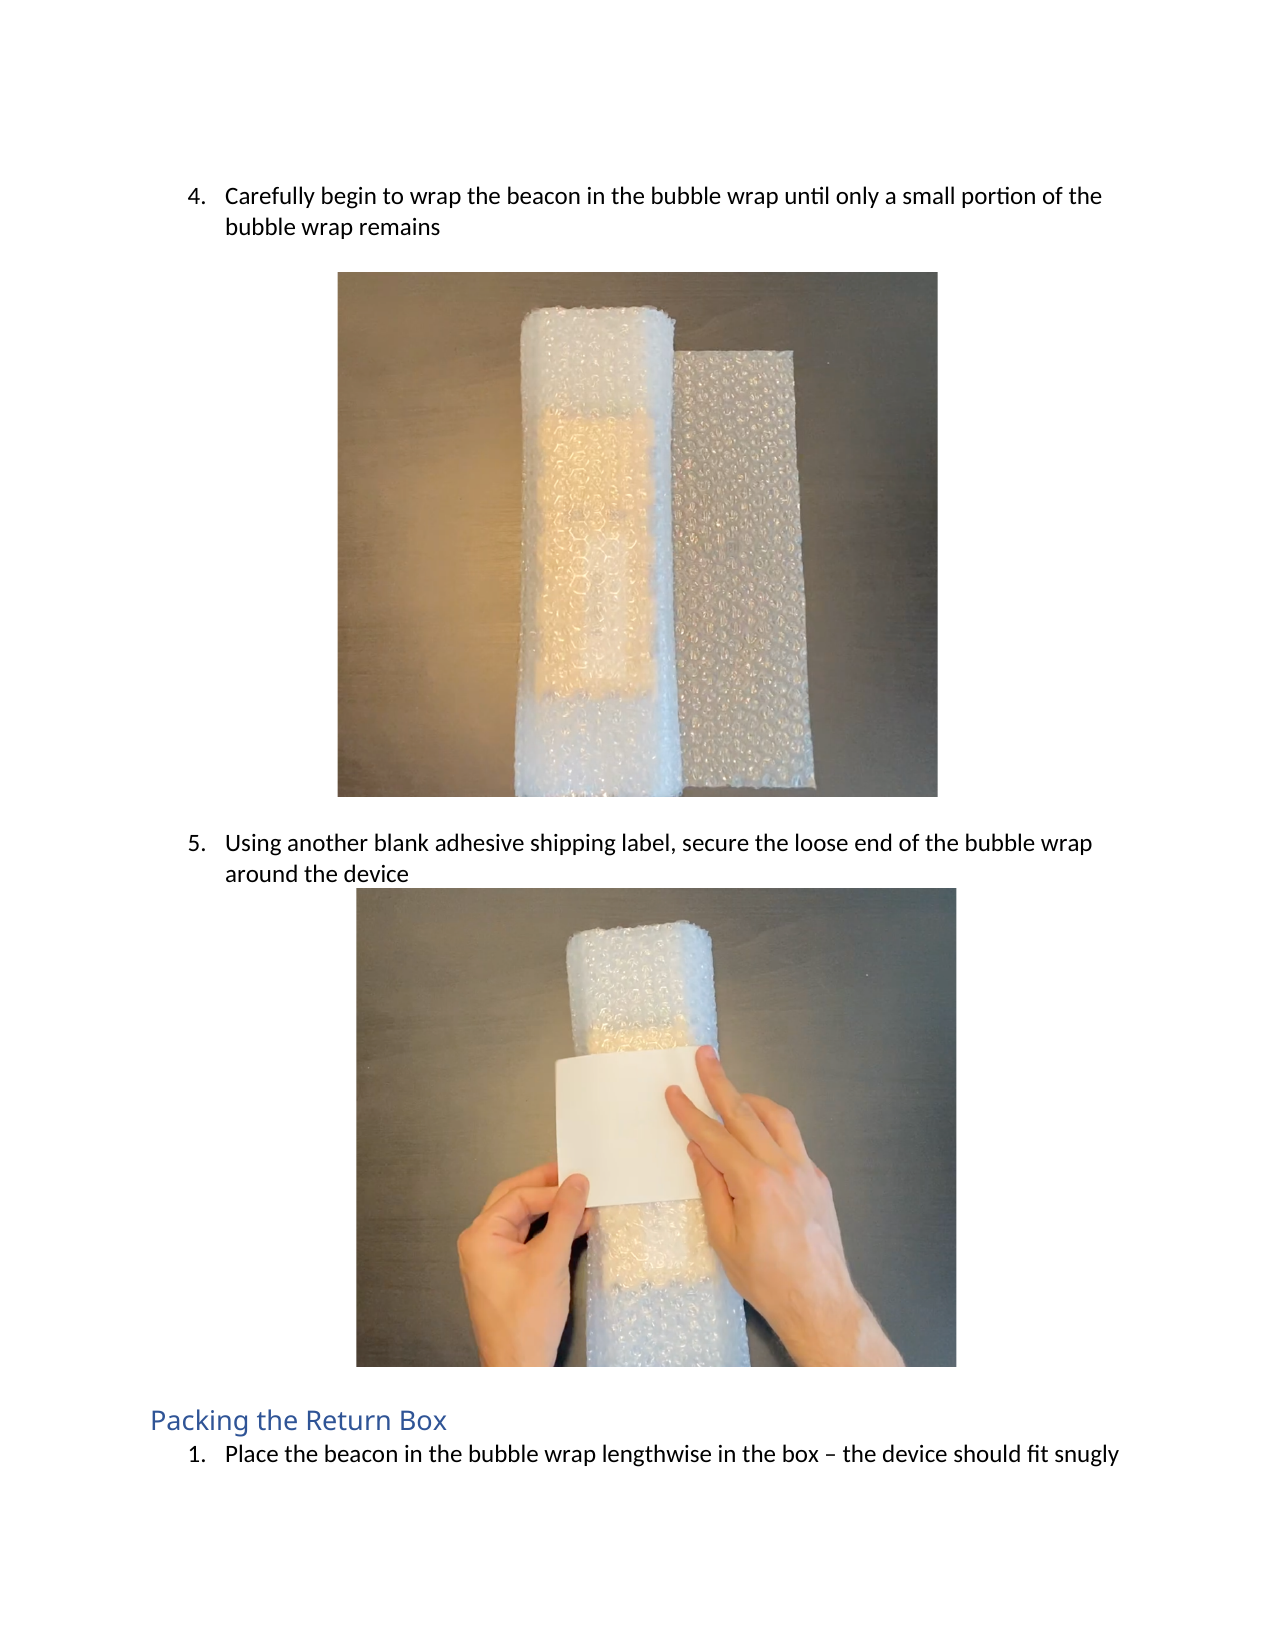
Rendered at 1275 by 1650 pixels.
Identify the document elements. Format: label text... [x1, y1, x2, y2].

list Place the beacon in the bubble wrap lengthwise in the box – the device should fit snugly [187, 1438, 1125, 1469]
picture [337, 272, 938, 797]
subtitle Packing the Return Box [150, 1402, 1125, 1438]
list Using another blank adhesive shipping label, secure the loose end of the bubble wrap around the device [187, 827, 1125, 888]
list Carefully begin to wrap the beacon in the bubble wrap until only a small portion of the bubble wrap remains [187, 181, 1125, 242]
picture [356, 888, 957, 1367]
